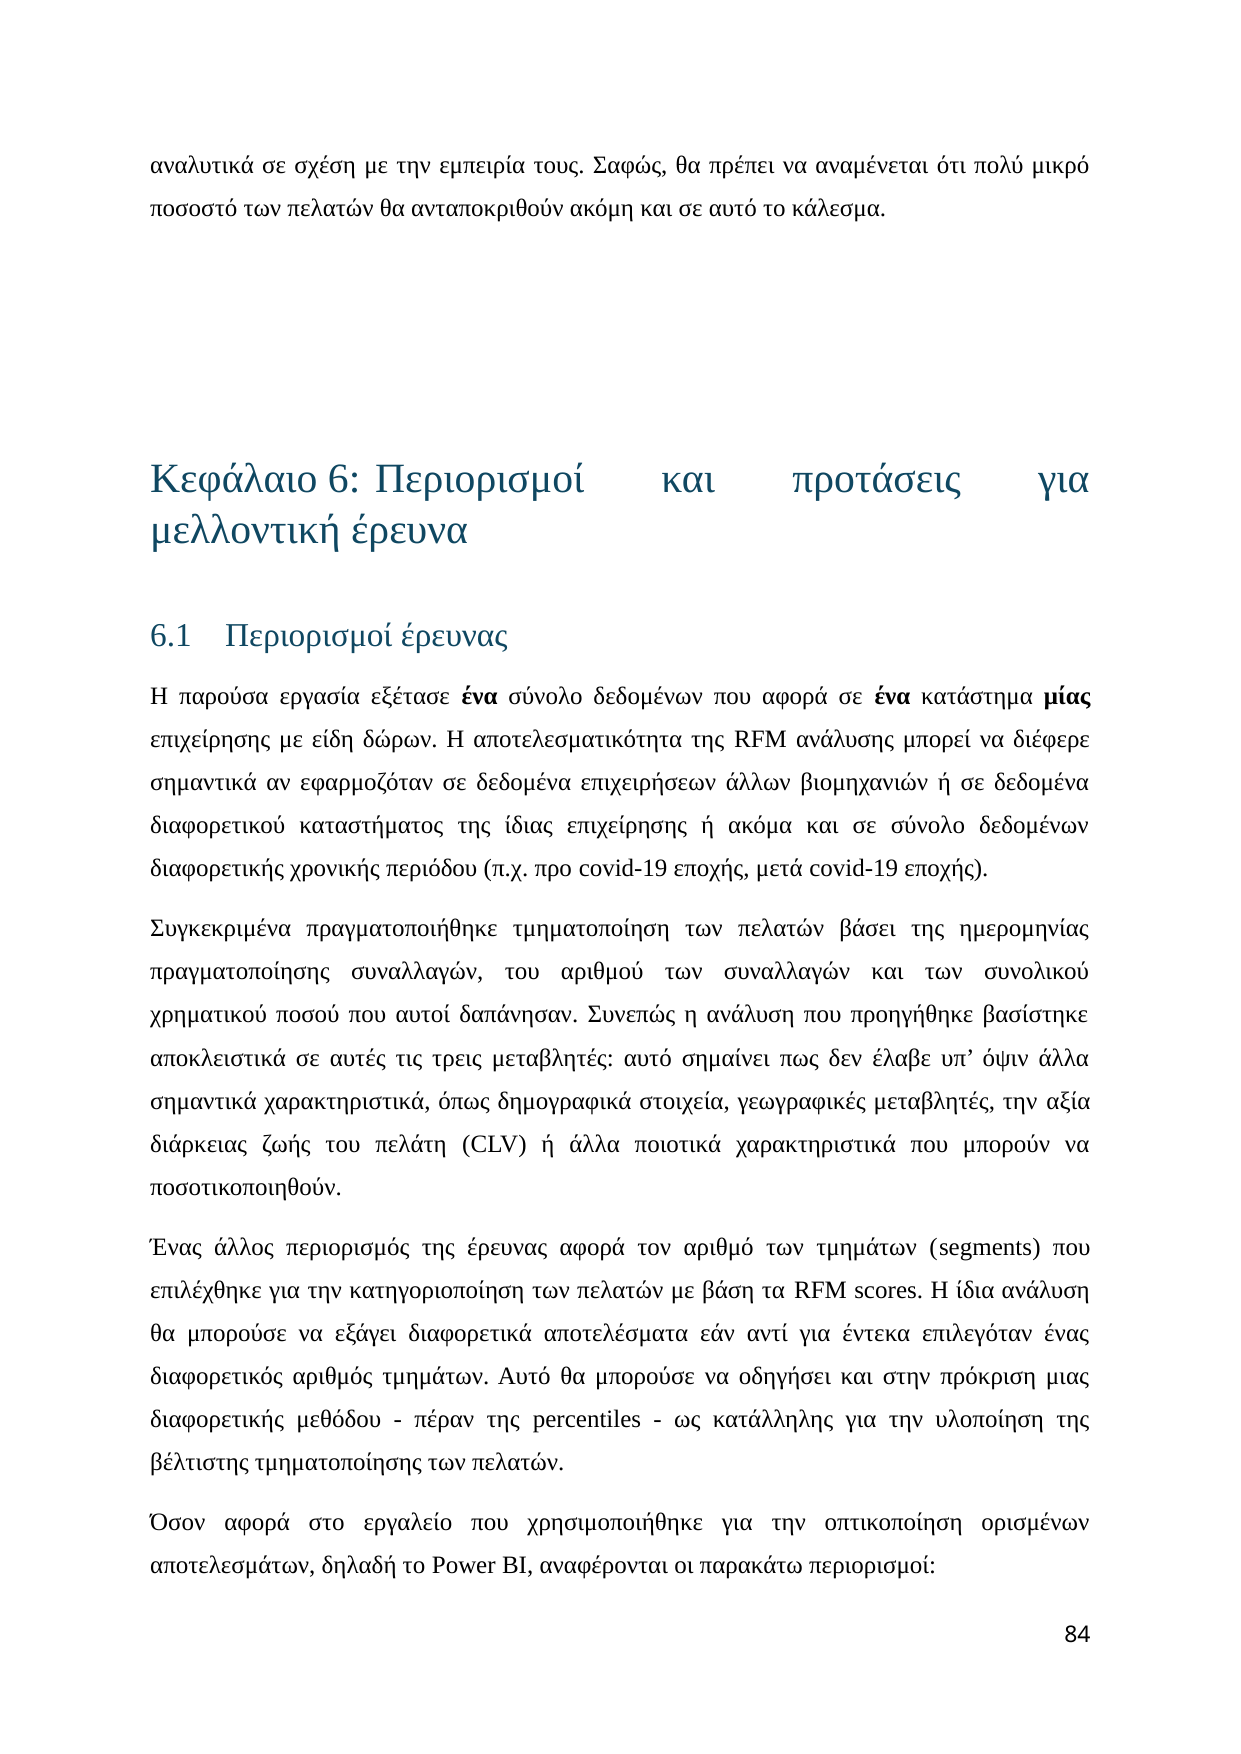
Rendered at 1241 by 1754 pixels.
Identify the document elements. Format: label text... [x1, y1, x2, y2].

text Συγκεκριμένα πραγματοποιήθηκε τμηματοποίηση των πελατών βάσει της ημερομηνίας πραγματοποίησης συναλλαγών, του αριθμού των συναλλαγών και των συνολικού χρηματικού ποσού που αυτοί δαπάνησαν. Συνεπώς η ανάλυση που προηγήθηκε βασίστηκε αποκλειστικά σε αυτές τις τρεις μεταβλητές: αυτό σημαίνει πως δεν έλαβε υπ’ όψιν άλλα σημαντικά χαρακτηριστικά, όπως δημογραφικά στοιχεία, γεωγραφικές μεταβλητές, την αξία διάρκειας ζωής του πελάτη (CLV) ή άλλα ποιοτικά χαρακτηριστικά που μπορούν να ποσοτικοποιηθούν. [150, 913, 1090, 1201]
subtitle Περιορισμοί έρευνας [150, 615, 1090, 653]
text Η παρούσα εργασία εξέτασε ένα σύνολο δεδομένων που αφορά σε ένα κατάστημα μίας επιχείρησης με είδη δώρων. Η αποτελεσματικότητα της RFM ανάλυσης μπορεί να διέφερε σημαντικά αν εφαρμοζόταν σε δεδομένα επιχειρήσεων άλλων βιομηχανιών ή σε δεδομένα διαφορετικού καταστήματος της ίδιας επιχείρησης ή ακόμα και σε σύνολο δεδομένων διαφορετικής χρονικής περιόδου (π.χ. προ covid-19 εποχής, μετά covid-19 εποχής). [150, 681, 1090, 882]
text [150, 150, 1090, 222]
subtitle Περιορισμοί και προτάσεις για μελλοντική έρευνα [150, 453, 1090, 553]
text Όσον αφορά στο εργαλείο που χρησιμοποιήθηκε για την οπτικοποίηση ορισμένων αποτελεσμάτων, δηλαδή το Power BI, αναφέρονται οι παρακάτω περιορισμοί: [150, 1507, 1090, 1579]
text Ένας άλλος περιορισμός της έρευνας αφορά τον αριθμό των τμημάτων (segments) που επιλέχθηκε για την κατηγοριοποίηση των πελατών με βάση τα RFM scores. Η ίδια ανάλυση θα μπορούσε να εξάγει διαφορετικά αποτελέσματα εάν αντί για έντεκα επιλεγόταν ένας διαφορετικός αριθμός τμημάτων. Αυτό θα μπορούσε να οδηγήσει και στην πρόκριση μιας διαφορετικής μεθόδου - πέραν της percentiles - ως κατάλληλης για την υλοποίηση της βέλτιστης τμηματοποίησης των πελατών. [150, 1232, 1090, 1476]
